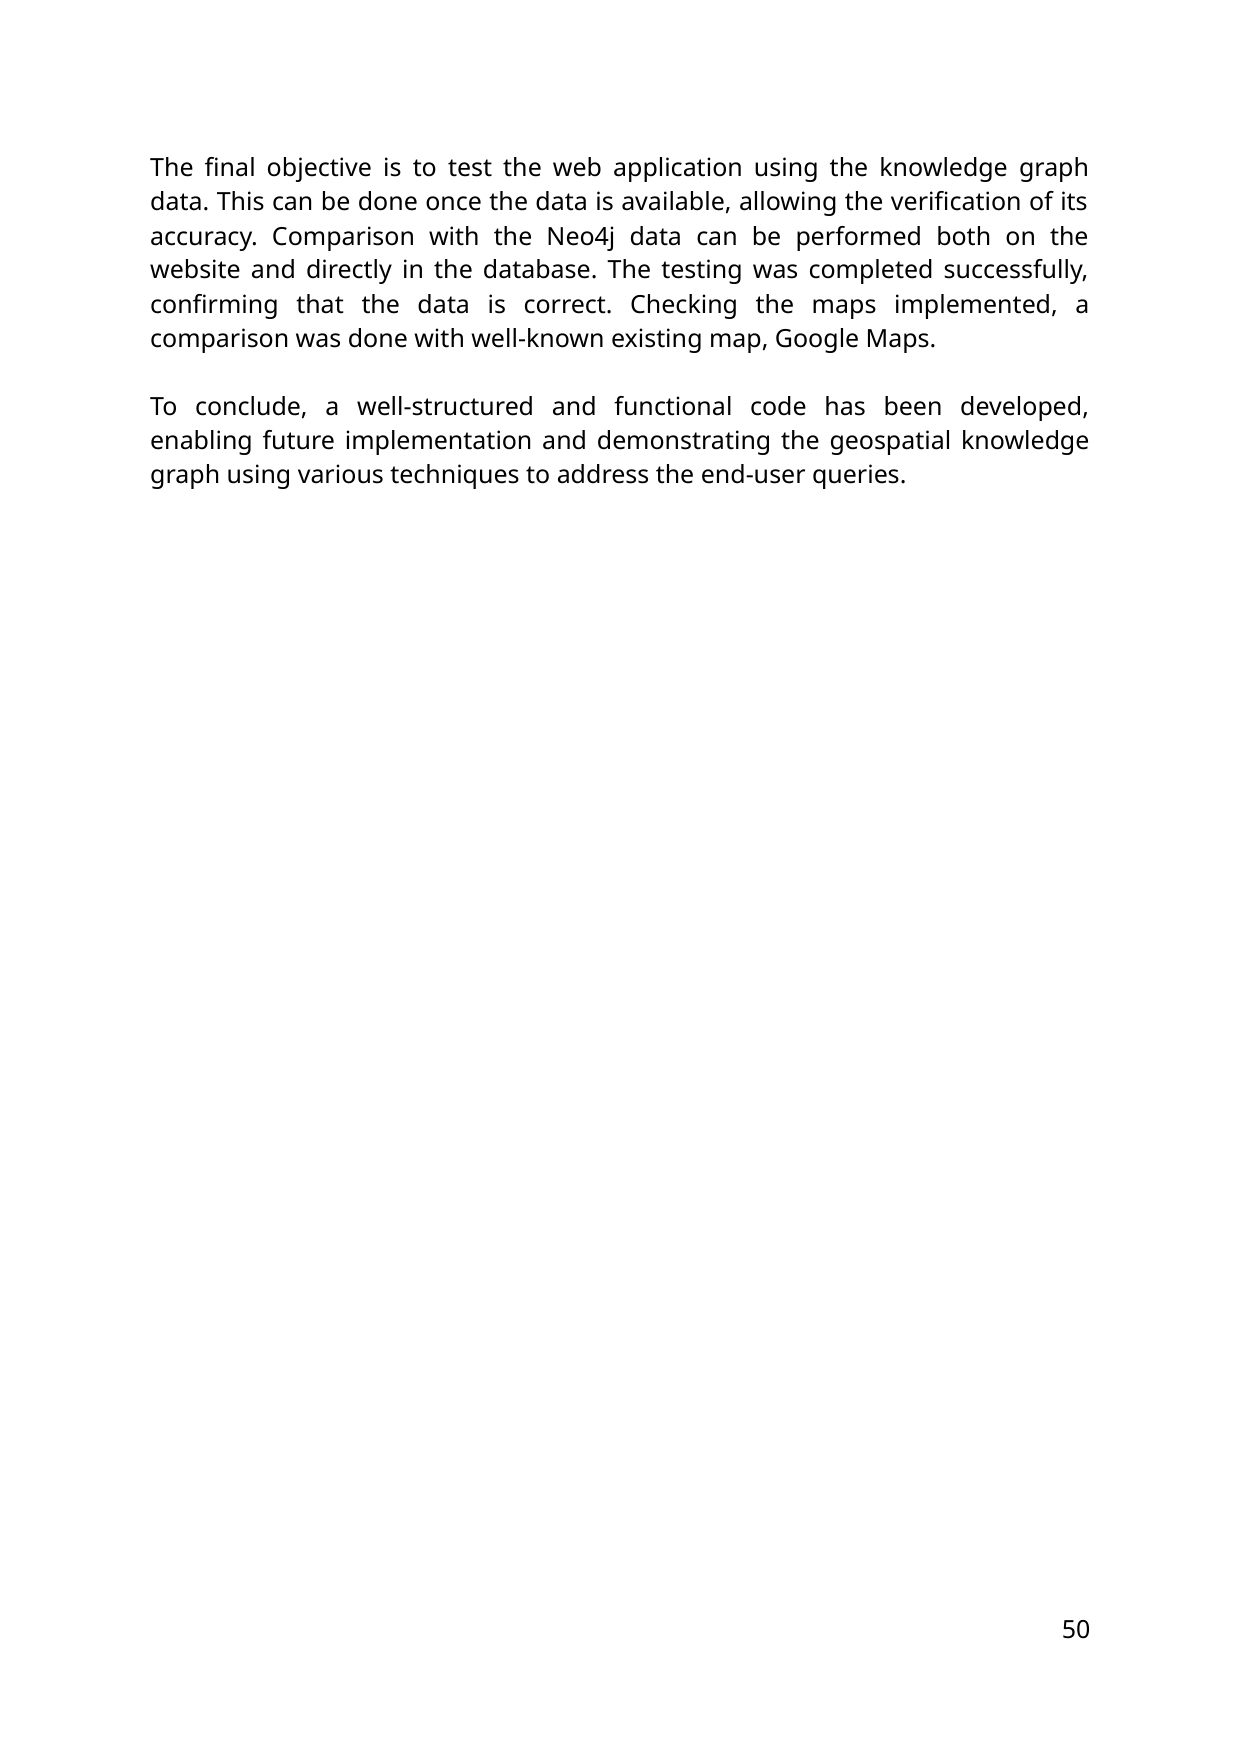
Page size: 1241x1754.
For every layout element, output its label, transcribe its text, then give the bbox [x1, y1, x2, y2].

text To conclude, a well-structured and functional code has been developed, enabling future implementation and demonstrating the geospatial knowledge graph using various techniques to address the end-user queries. [150, 388, 1090, 491]
text The final objective is to test the web application using the knowledge graph data. This can be done once the data is available, allowing the verification of its accuracy. Comparison with the Neo4j data can be performed both on the website and directly in the database. The testing was completed successfully, confirming that the data is correct. Checking the maps implemented, a comparison was done with well-known existing map, Google Maps. [150, 150, 1090, 354]
